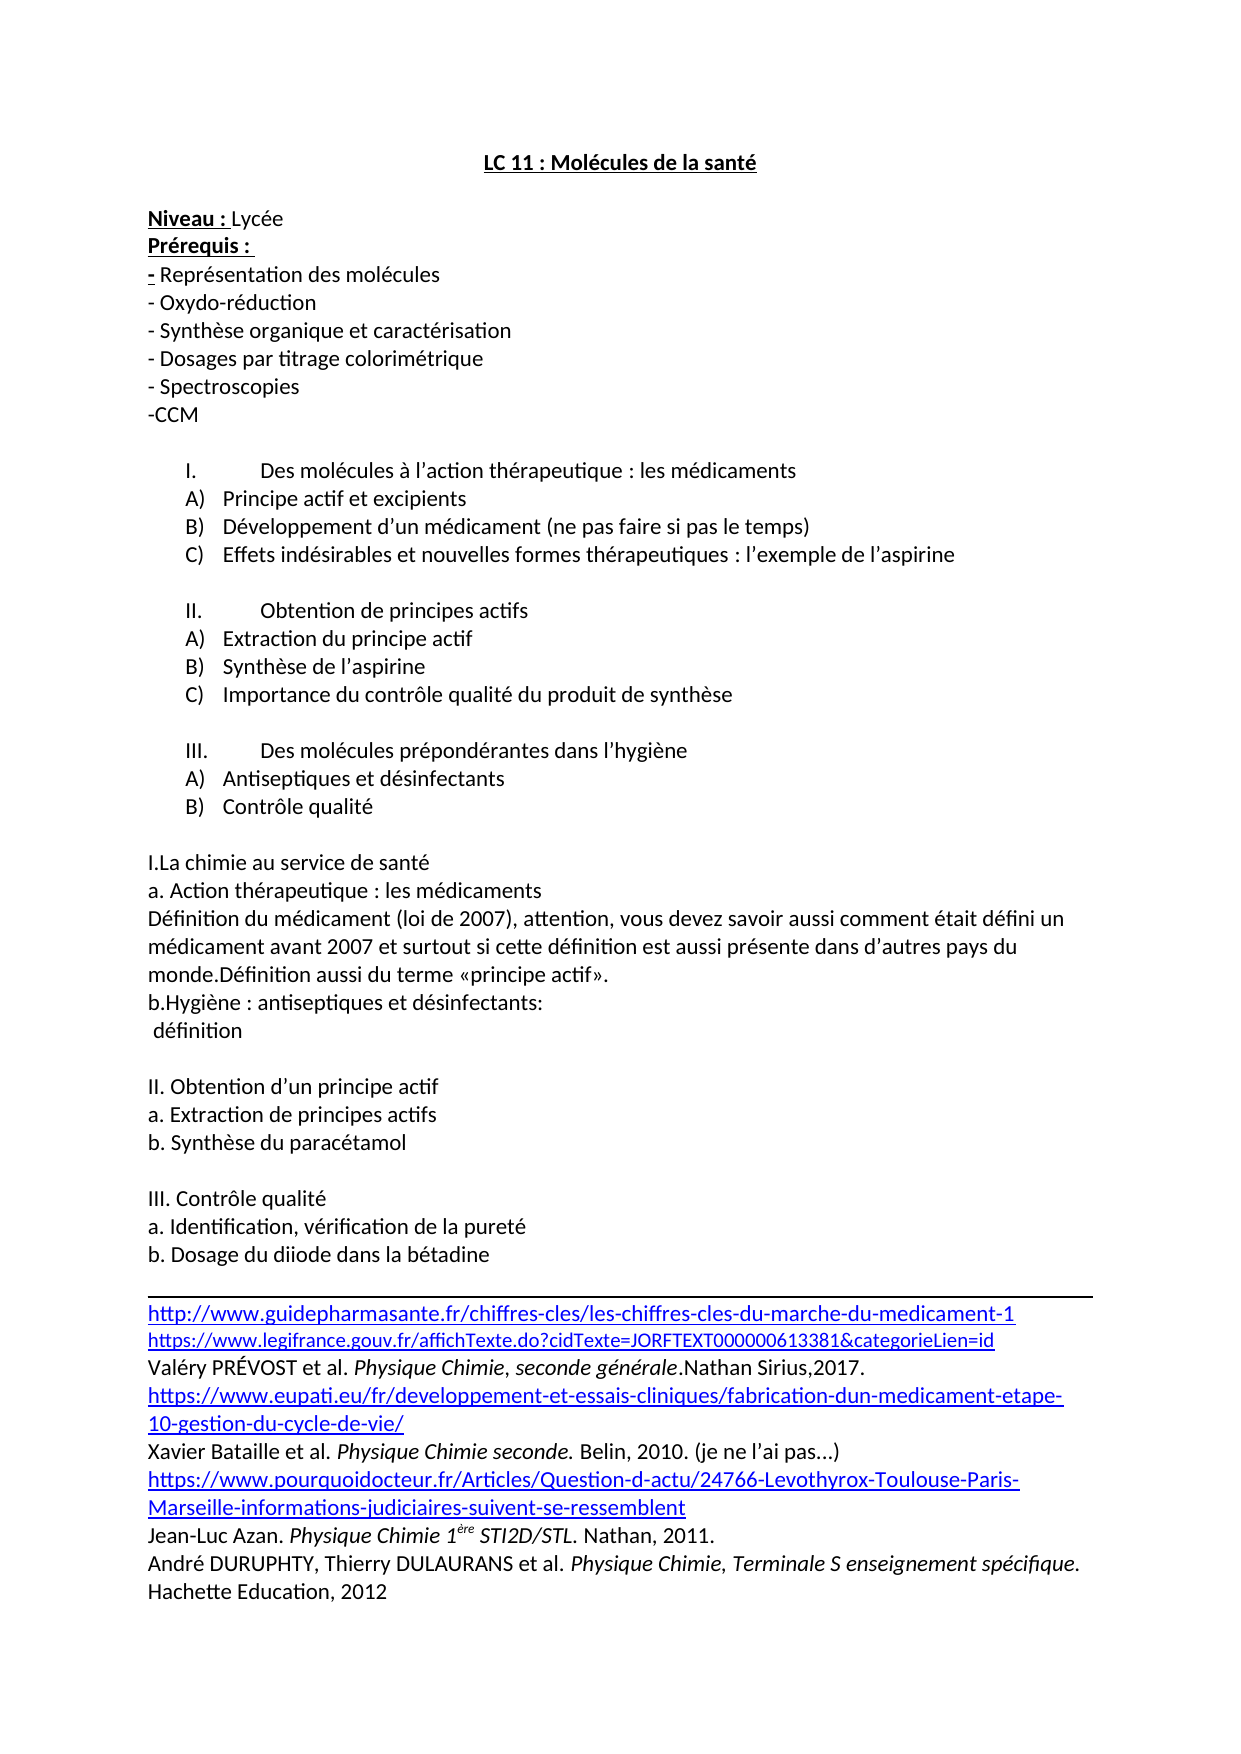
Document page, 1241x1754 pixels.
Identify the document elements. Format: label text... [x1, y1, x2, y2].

text b. Synthèse du paracétamol [148, 1128, 1093, 1156]
text - Spectroscopies [148, 372, 1093, 400]
list Contrôle qualité [185, 792, 1093, 820]
text https://www.pourquoidocteur.fr/Articles/Question-d-actu/24766-Levothyrox-Toulouse-Paris-Marseille-informations-judiciaires-suivent-se-ressemblent [148, 1465, 1093, 1521]
text - Dosages par titrage colorimétrique [148, 344, 1093, 372]
list Des molécules à l’action thérapeutique : les médicaments [185, 456, 1093, 484]
text I.La chimie au service de santé [148, 848, 1093, 876]
text Jean-Luc Azan. Physique Chimie 1ère STI2D/STL. Nathan, 2011. [148, 1521, 1093, 1549]
list Obtention de principes actifs [185, 596, 1093, 624]
text b. Dosage du diiode dans la bétadine [148, 1240, 1093, 1268]
text LC 11 : Molécules de la santé [148, 148, 1093, 176]
text Valéry PRÉVOST et al. Physique Chimie, seconde générale.Nathan Sirius,2017. https://www.eupati.eu/fr/developpement-et-essais-cliniques/fabrication-dun-medicament-etape-10-gestion-du-cycle-de-vie/ [148, 1353, 1093, 1437]
text - Synthèse organique et caractérisation [148, 316, 1093, 344]
text http://www.guidepharmasante.fr/chiffres-cles/les-chiffres-cles-du-marche-du-medicament-1 [148, 1298, 1093, 1328]
list Importance du contrôle qualité du produit de synthèse [185, 680, 1093, 708]
list Antiseptiques et désinfectants [185, 764, 1093, 792]
text a. Action thérapeutique : les médicaments [148, 876, 1093, 904]
text définition [148, 1016, 1093, 1044]
text Définition du médicament (loi de 2007), attention, vous devez savoir aussi comment était défini un médicament avant 2007 et surtout si cette définition est aussi présente dans d’autres pays du monde.Définition aussi du terme «principe actif». [148, 904, 1093, 988]
text André DURUPHTY, Thierry DULAURANS et al. Physique Chimie, Terminale S enseignement spécifique. Hachette Education, 2012 [148, 1549, 1093, 1605]
list Principe actif et excipients [185, 484, 1093, 512]
text - Représentation des molécules [148, 260, 1093, 288]
list Effets indésirables et nouvelles formes thérapeutiques : l’exemple de l’aspirine [185, 540, 1093, 568]
text Xavier Bataille et al. Physique Chimie seconde. Belin, 2010. (je ne l’ai pas...) [148, 1437, 1093, 1465]
list Extraction du principe actif [185, 624, 1093, 652]
text b.Hygiène : antiseptiques et désinfectants: [148, 988, 1093, 1016]
text III. Contrôle qualité [148, 1184, 1093, 1212]
text -CCM [148, 400, 1093, 428]
text a. Identification, vérification de la pureté [148, 1212, 1093, 1240]
list Développement d’un médicament (ne pas faire si pas le temps) [185, 512, 1093, 540]
list Des molécules prépondérantes dans l’hygiène [185, 736, 1093, 764]
list Synthèse de l’aspirine [185, 652, 1093, 680]
text https://www.legifrance.gouv.fr/affichTexte.do?cidTexte=JORFTEXT000000613381&categorieLien=id [148, 1328, 1093, 1353]
text - Oxydo-réduction [148, 288, 1093, 316]
text a. Extraction de principes actifs [148, 1100, 1093, 1128]
text Prérequis : [148, 232, 1093, 260]
text II. Obtention d’un principe actif [148, 1072, 1093, 1100]
text Niveau : Lycée [148, 204, 1093, 232]
